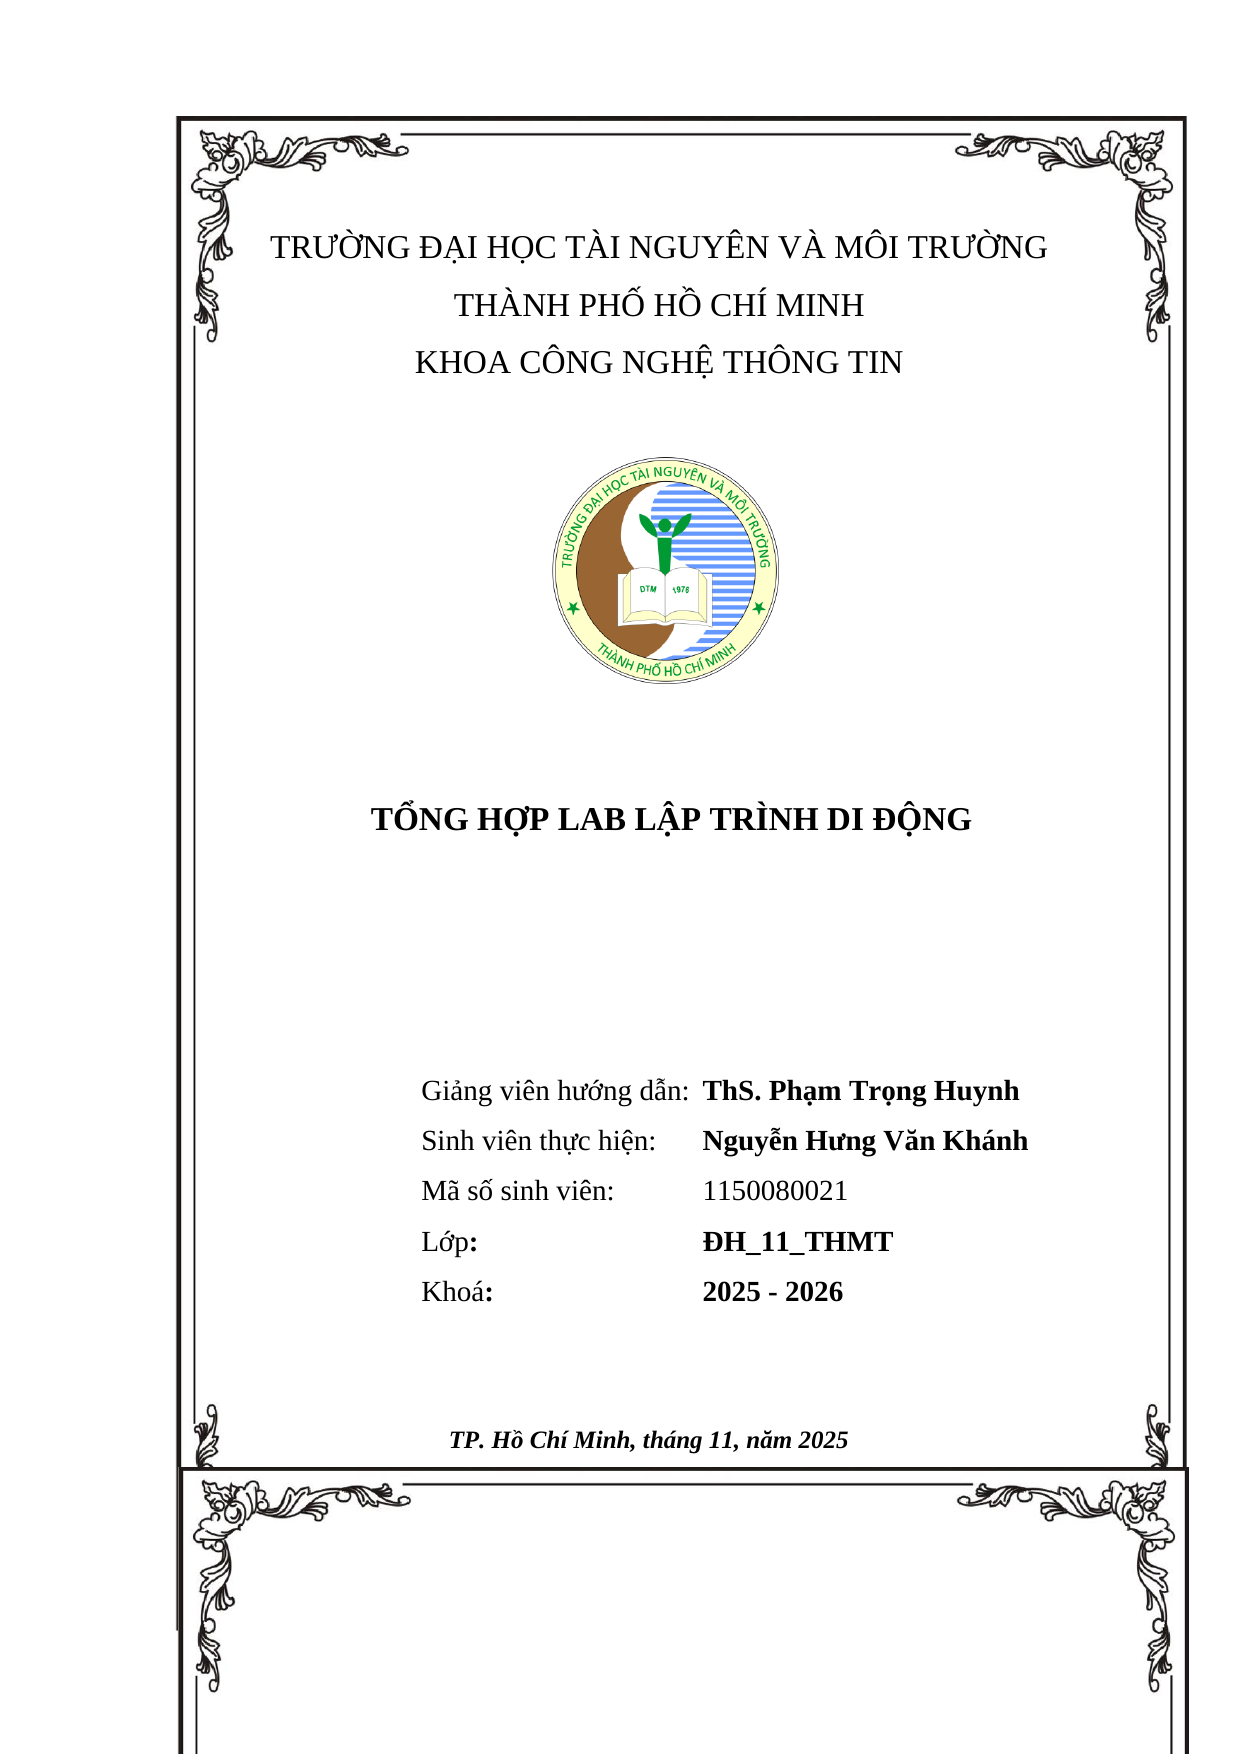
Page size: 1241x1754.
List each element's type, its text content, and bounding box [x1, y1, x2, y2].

text Khoá: 2025 - 2026 [421, 1274, 1122, 1308]
text TP. Hồ Chí Minh, tháng 11, năm 2025 [177, 1425, 1122, 1454]
text TỔNG HỢP LAB LẬP TRÌNH DI ĐỘNG [207, 799, 1111, 837]
text Mã số sinh viên: 1150080021 [421, 1173, 1122, 1207]
text TRƯỜNG ĐẠI HỌC TÀI NGUYÊN VÀ MÔI TRƯỜNG [207, 227, 1111, 266]
text Lớp: ĐH_11_THMT [421, 1224, 1122, 1257]
text THÀNH PHỐ HỒ CHÍ MINH [207, 285, 1111, 323]
text KHOA CÔNG NGHỆ THÔNG TIN [207, 342, 1111, 381]
text Giảng viên hướng dẫn: ThS. Phạm Trọng Huynh [421, 1073, 1122, 1106]
picture [175, 116, 1189, 1754]
text Sinh viên thực hiện: Nguyễn Hưng Văn Khánh [421, 1123, 1122, 1157]
